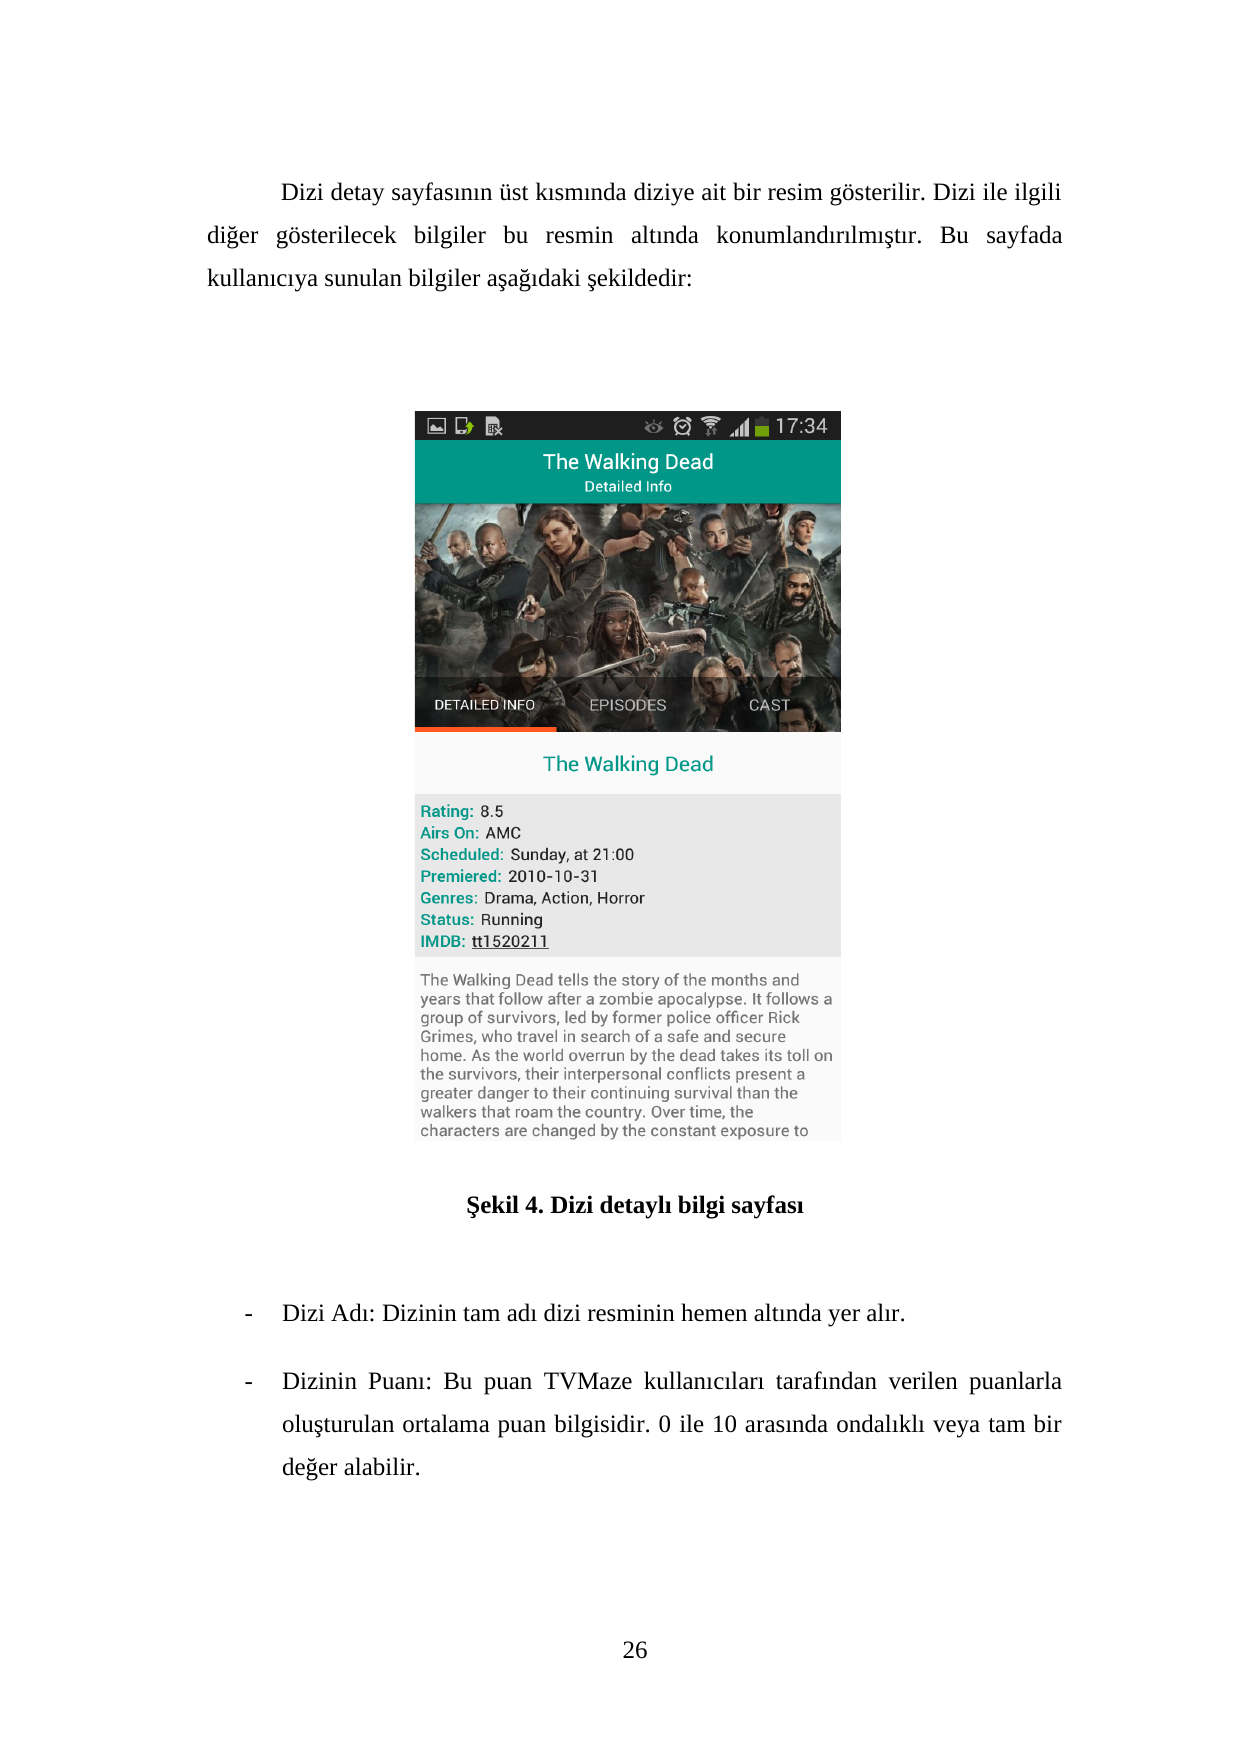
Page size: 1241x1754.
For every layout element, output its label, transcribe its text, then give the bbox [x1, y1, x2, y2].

list Dizinin Puanı: Bu puan TVMaze kullanıcıları tarafından verilen puanlarla oluşturulan ortalama puan bilgisidir. 0 ile 10 arasında ondalıklı veya tam bir değer alabilir. [244, 1366, 1063, 1481]
picture [414, 411, 841, 1141]
list Dizi Adı: Dizinin tam adı dizi resminin hemen altında yer alır. [244, 1298, 1063, 1327]
text Dizi detay sayfasının üst kısmında diziye ait bir resim gösterilir. Dizi ile ilgili diğer gösterilecek bilgiler bu resmin altında konumlandırılmıştır. Bu sayfada kullanıcıya sunulan bilgiler aşağıdaki şekildedir: [207, 177, 1063, 292]
